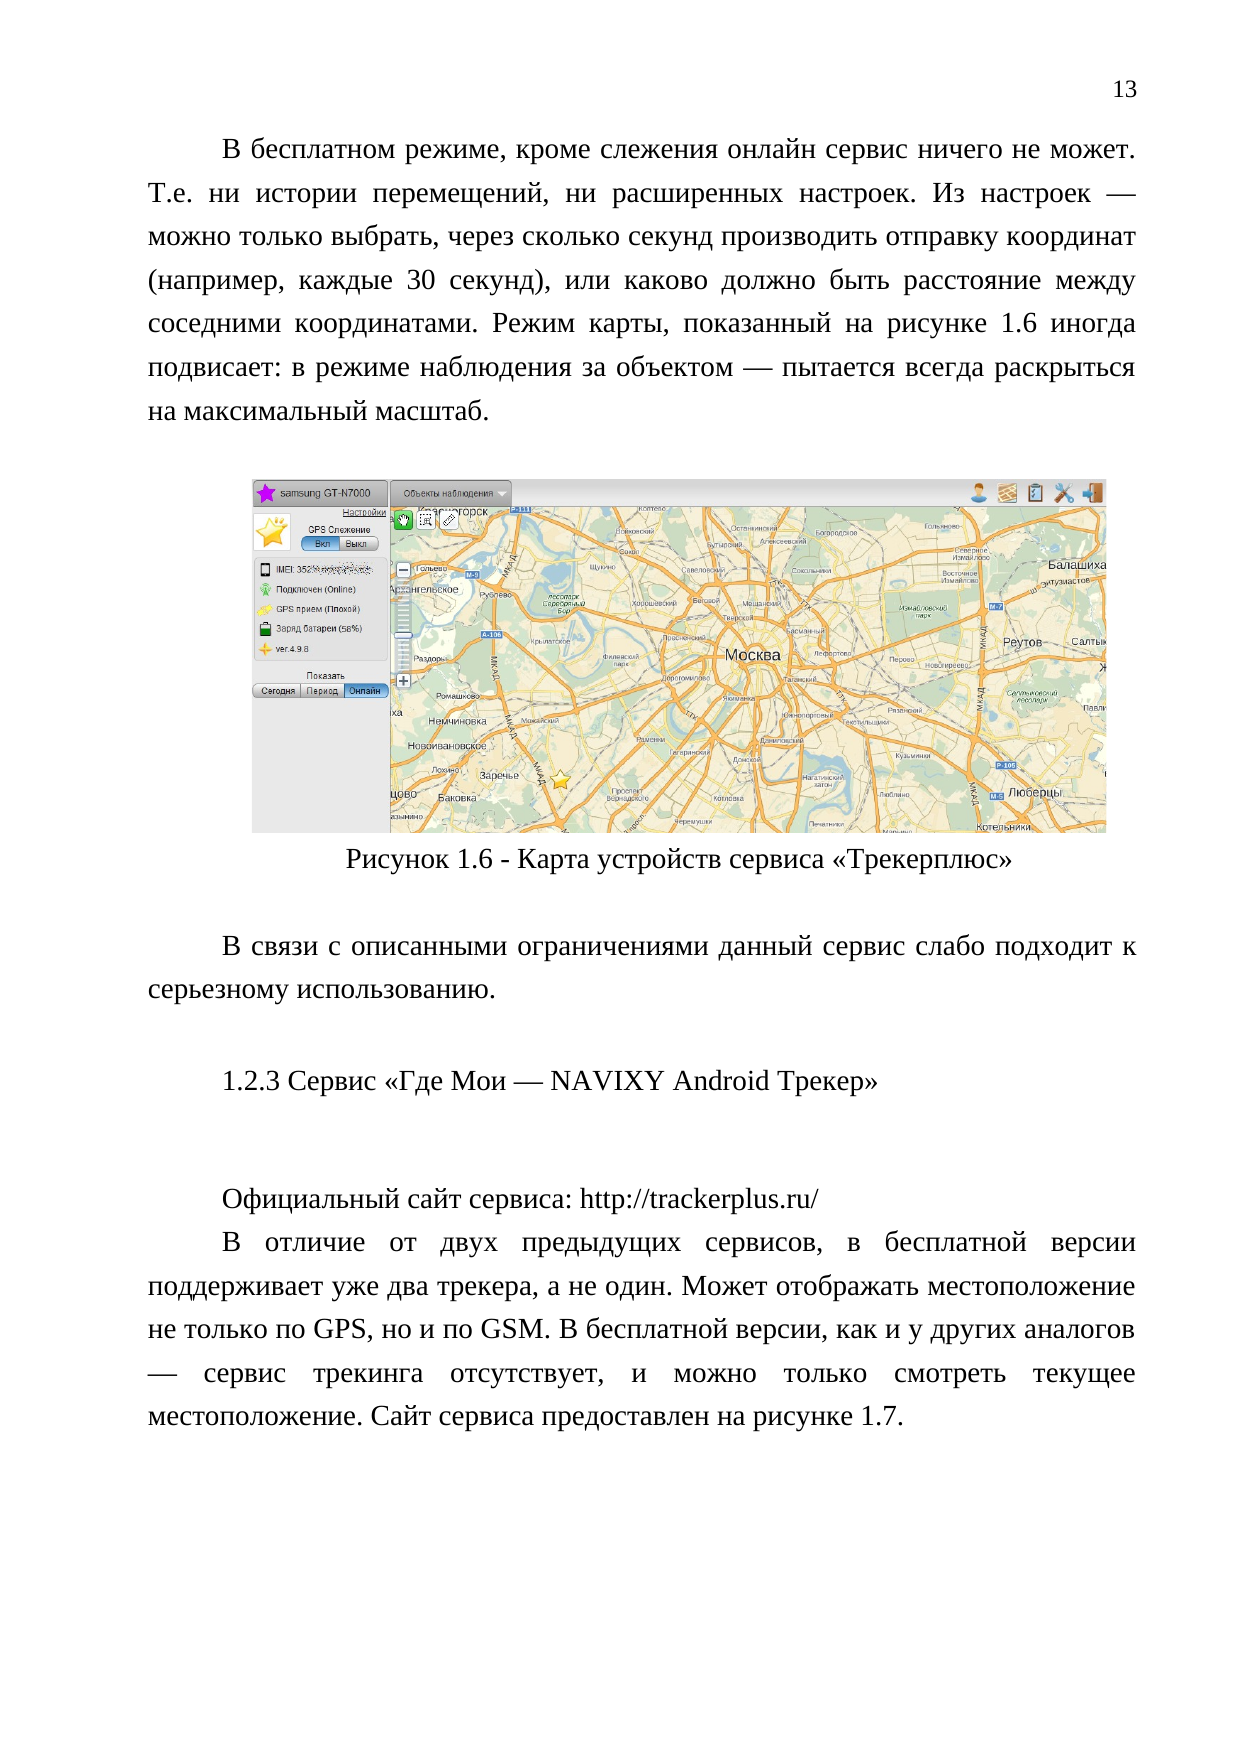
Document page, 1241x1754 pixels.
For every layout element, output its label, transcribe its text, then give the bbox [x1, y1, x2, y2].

text В отличие от двух предыдущих сервисов, в бесплатной версии поддерживает уже два трекера, а не один. Может отображать местоположение не только по GPS, но и по GSM. В бесплатной версии, как и у других аналогов — сервис трекинга отсутствует, и можно только смотреть текущее местоположение. Сайт сервиса предоставлен на рисунке 1.7. [148, 1224, 1137, 1432]
subtitle 1.2.3 Сервис «Где Мои — NAVIXY Android Трекер» [148, 1063, 1137, 1096]
text Рисунок 1.6 - Карта устройств сервиса «Трекерплюс» [148, 841, 1137, 874]
text В бесплатном режиме, кроме слежения онлайн сервис ничего не может. Т.е. ни истории перемещений, ни расширенных настроек. Из настроек — можно только выбрать, через сколько секунд производить отправку координат (например, каждые 30 секунд), или каково должно быть расстояние между соседними координатами. Режим карты, показанный на рисунке 1.6 иногда подвисает: в режиме наблюдения за объектом — пытается всегда раскрыться на максимальный масштаб. [148, 131, 1137, 426]
text В связи с описанными ограничениями данный сервис слабо подходит к серьезному использованию. [148, 928, 1137, 1005]
picture [251, 479, 1107, 833]
text Официальный сайт сервиса: http://trackerplus.ru/ [148, 1181, 1137, 1214]
